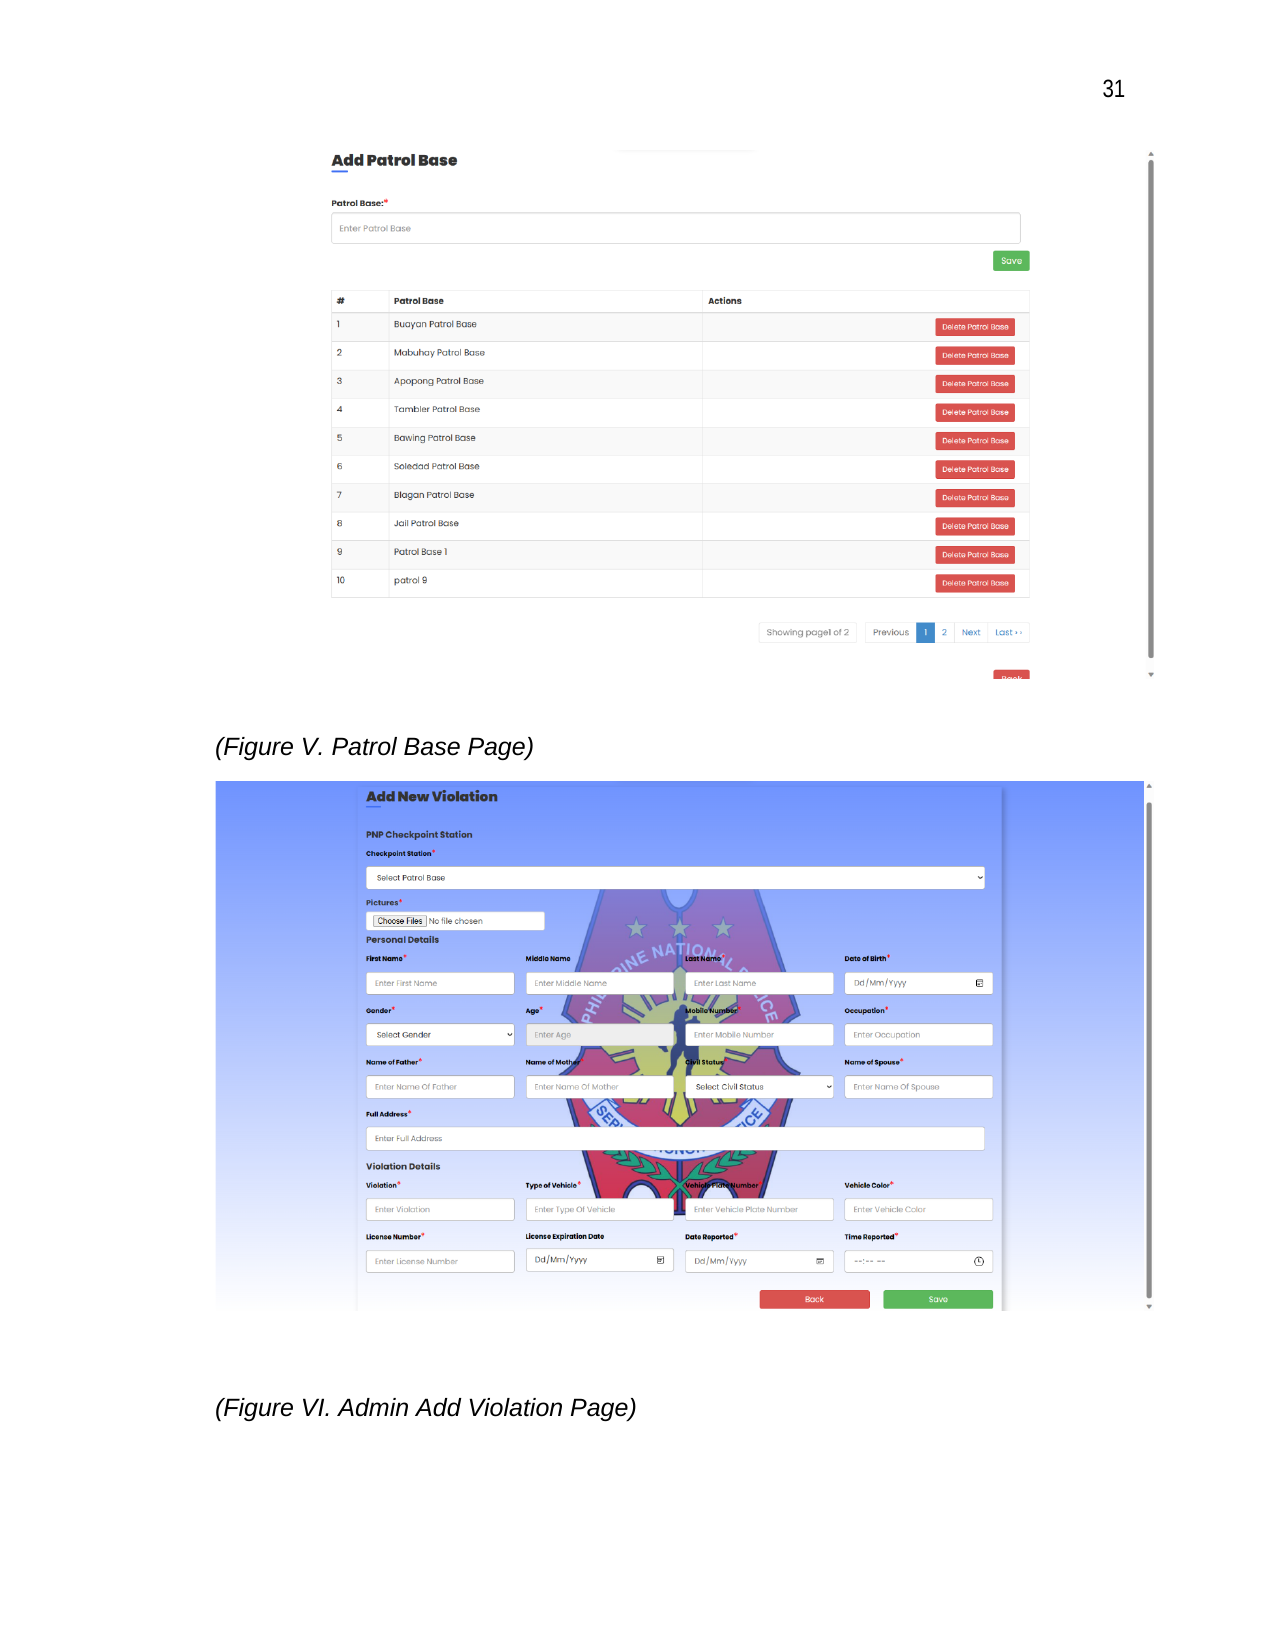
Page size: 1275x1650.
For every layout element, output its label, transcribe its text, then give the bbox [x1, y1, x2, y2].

picture [215, 150, 1154, 679]
picture [215, 781, 1154, 1311]
